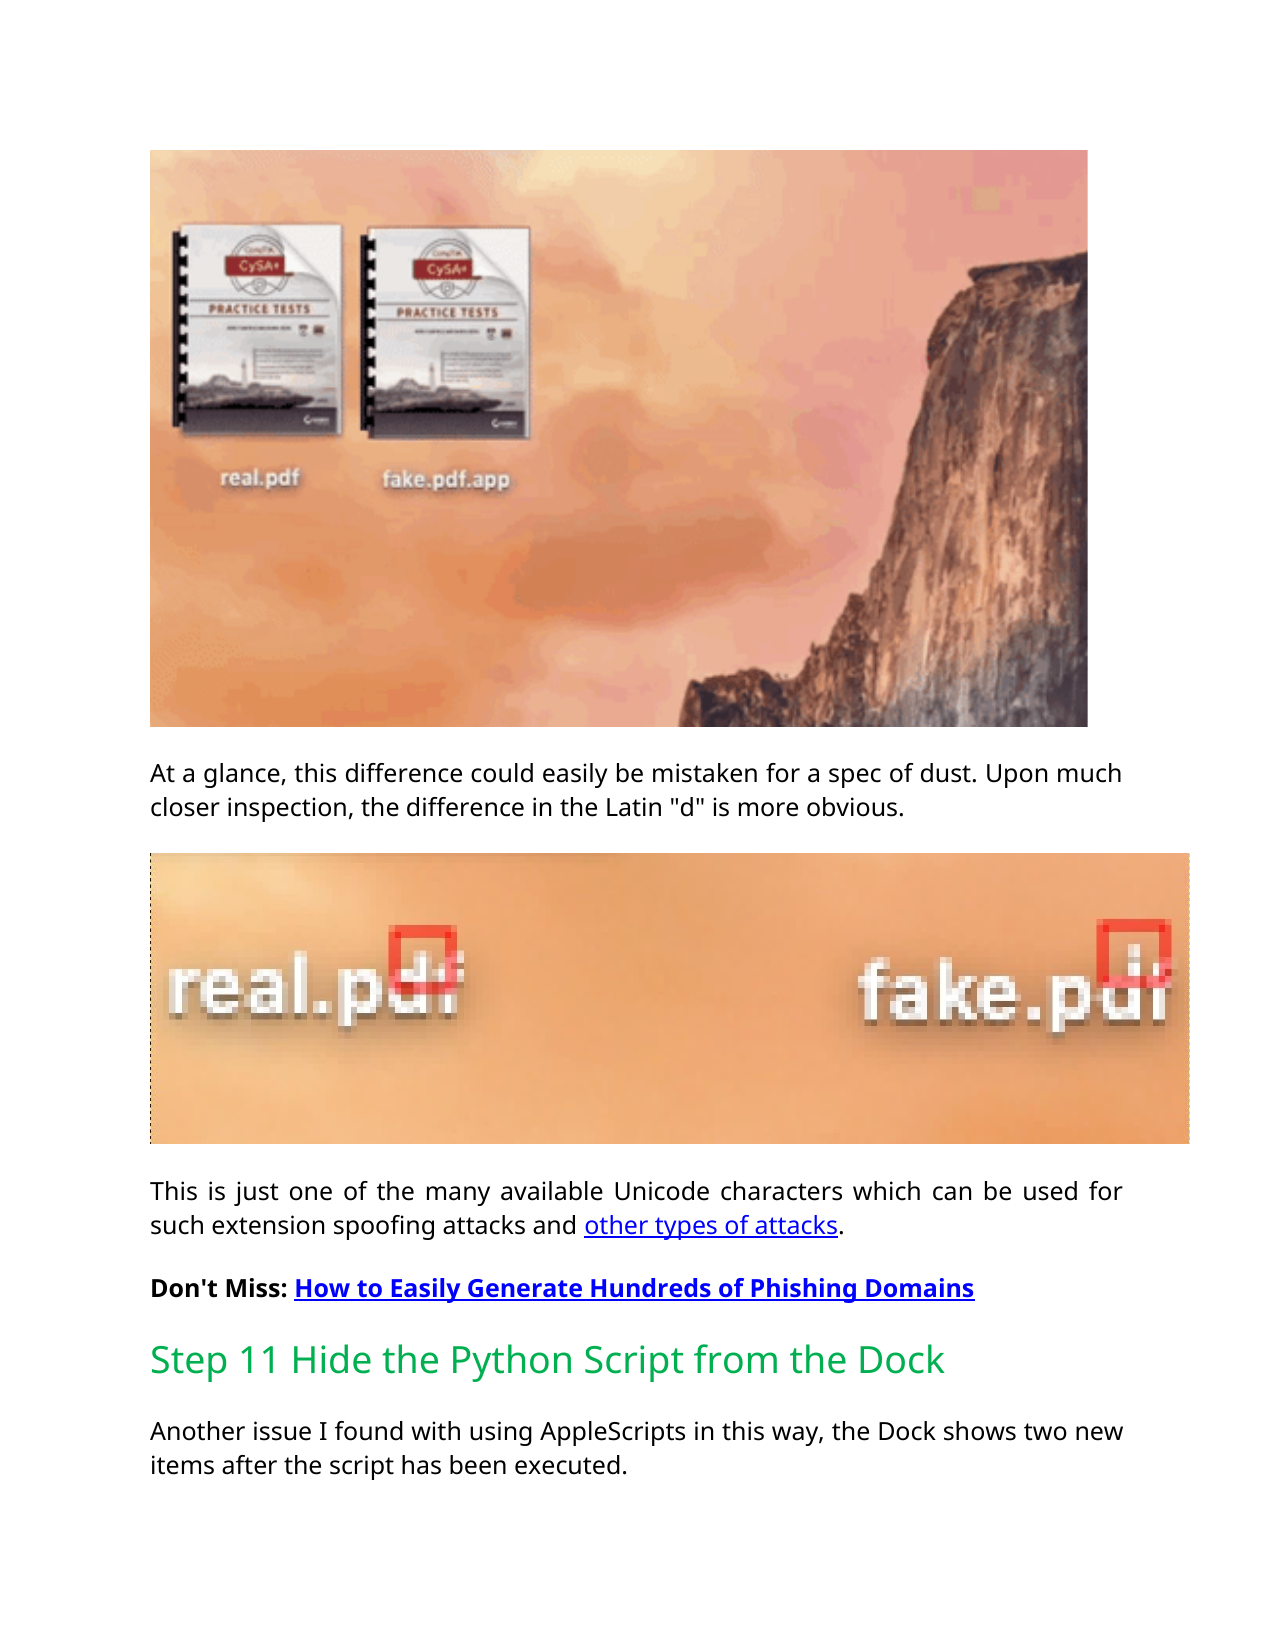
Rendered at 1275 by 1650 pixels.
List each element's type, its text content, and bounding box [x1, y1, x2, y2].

text Another issue I found with using AppleScripts in this way, the Dock shows two new items after the script has been executed. [150, 1414, 1125, 1482]
text At a glance, this difference could easily be mistaken for a spec of dust. Upon much closer inspection, the difference in the Latin "d" is more obvious. [150, 756, 1125, 824]
picture [150, 853, 1190, 1144]
text Step 11 Hide the Python Script from the Dock [150, 1334, 1125, 1385]
text Don't Miss: How to Easily Generate Hundreds of Phishing Domains [150, 1271, 1125, 1304]
text This is just one of the many available Unicode characters which can be used for such extension spoofing attacks and other types of attacks. [150, 1173, 1125, 1241]
picture [150, 150, 1088, 727]
